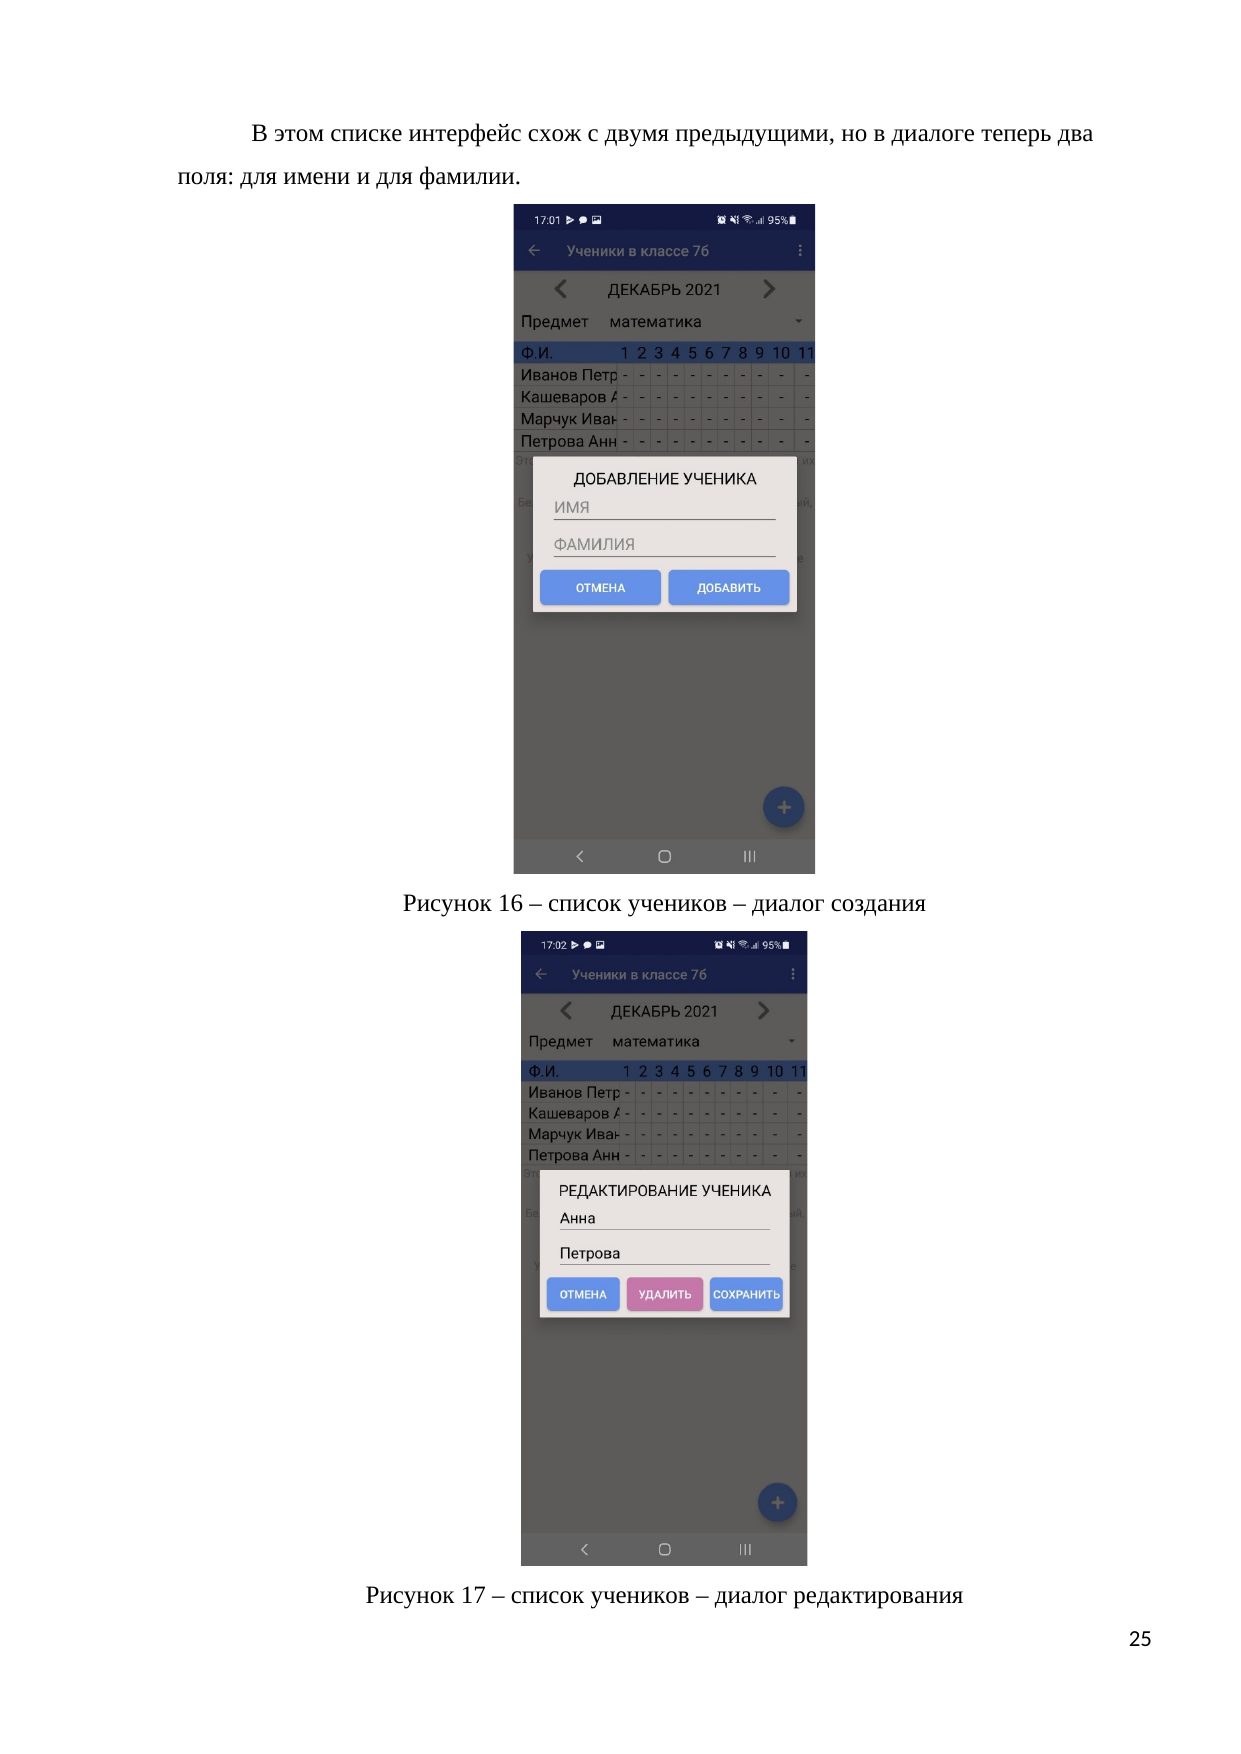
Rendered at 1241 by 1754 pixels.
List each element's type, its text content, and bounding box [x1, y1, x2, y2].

text Рисунок 16 – список учеников – диалог создания [177, 888, 1152, 917]
text Рисунок 17 – список учеников – диалог редактирования [177, 1580, 1152, 1608]
picture [521, 931, 808, 1566]
picture [513, 204, 816, 874]
text В этом списке интерфейс схож с двумя предыдущими, но в диалоге теперь два поля: для имени и для фамилии. [177, 118, 1152, 190]
